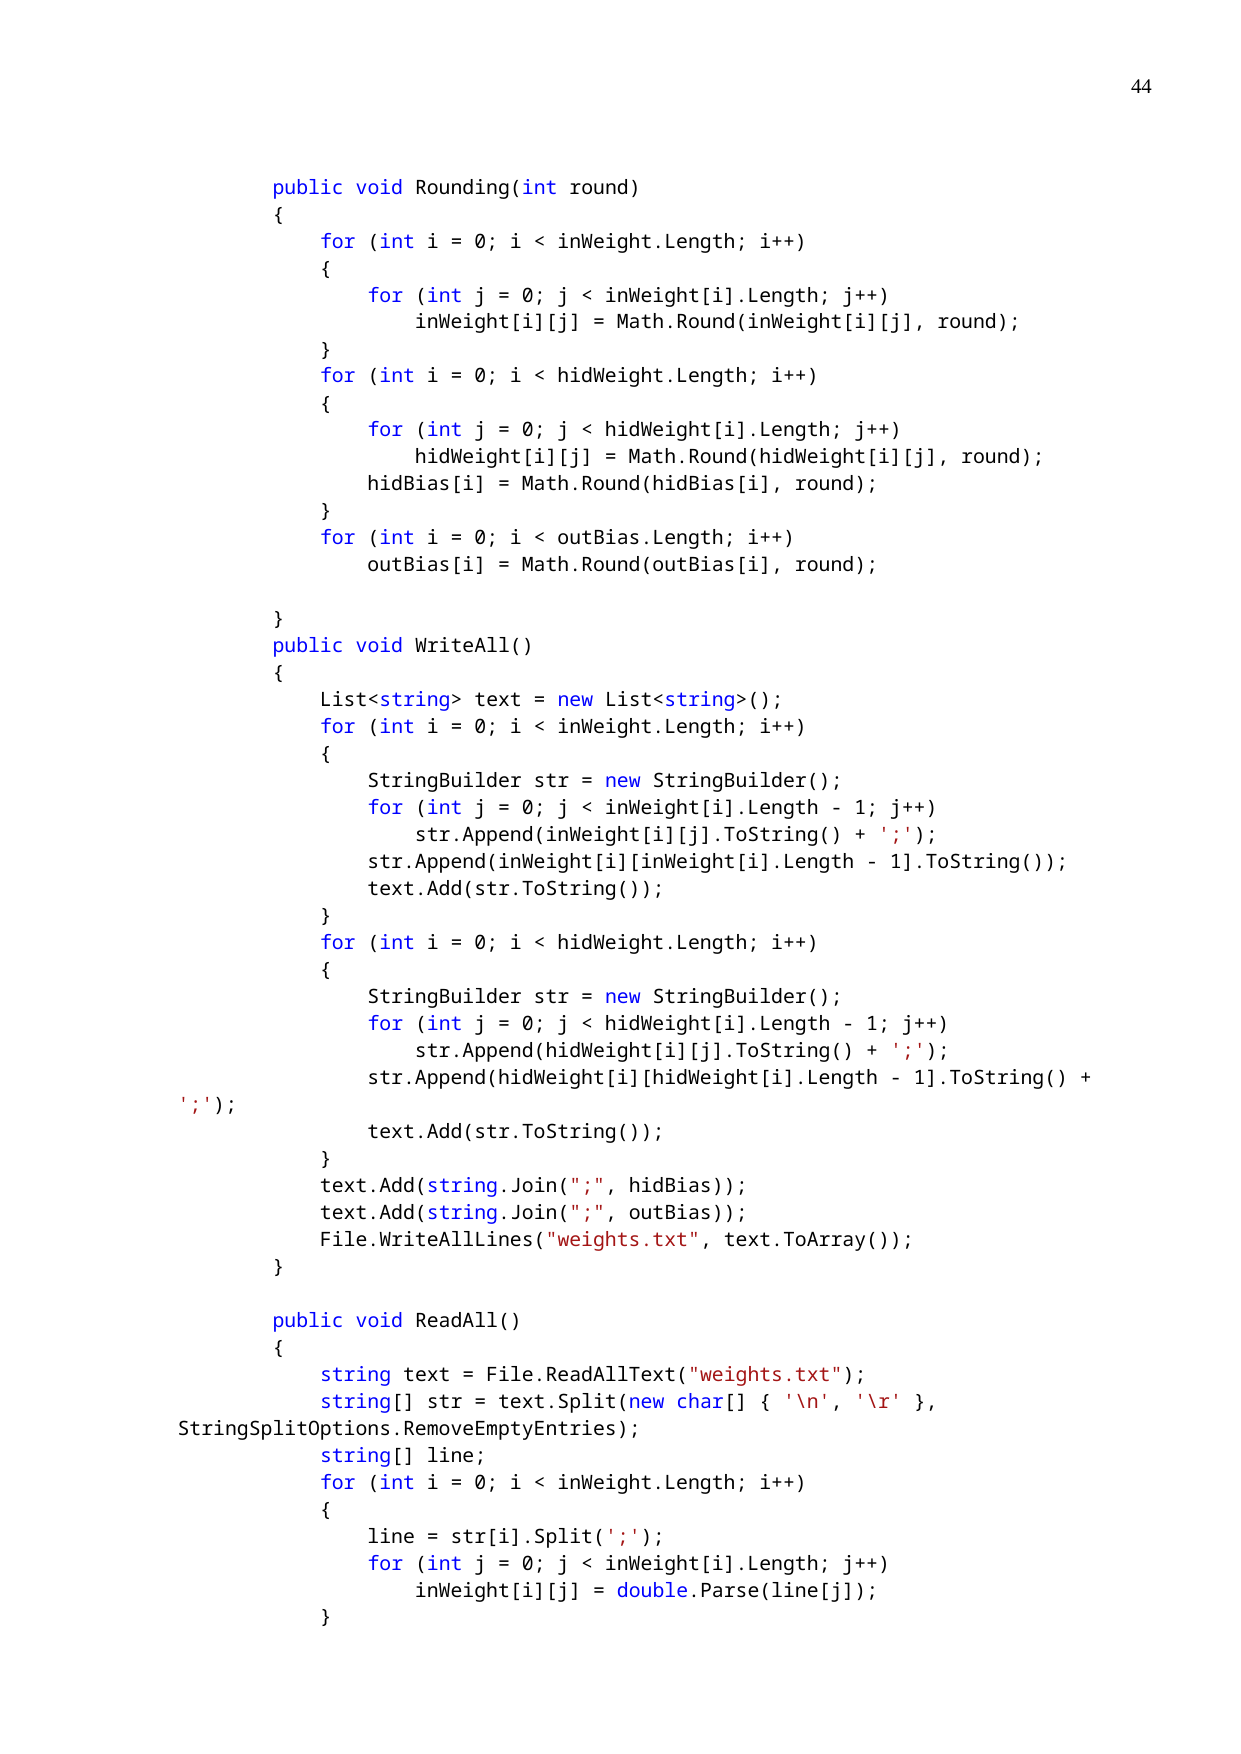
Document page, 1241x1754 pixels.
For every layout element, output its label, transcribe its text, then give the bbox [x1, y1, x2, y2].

text } [177, 1252, 1152, 1279]
text outBias[i] = Math.Round(outBias[i], round); [177, 551, 1152, 578]
text str.Append(inWeight[i][inWeight[i].Length - 1].ToString()); [177, 847, 1152, 874]
text inWeight[i][j] = Math.Round(inWeight[i][j], round); [177, 308, 1152, 335]
text StringBuilder str = new StringBuilder(); [177, 982, 1152, 1009]
text for (int j = 0; j < hidWeight[i].Length - 1; j++) [177, 1009, 1152, 1036]
text text.Add(string.Join(";", hidBias)); [177, 1171, 1152, 1198]
text hidWeight[i][j] = Math.Round(hidWeight[i][j], round); [177, 443, 1152, 470]
text text.Add(string.Join(";", outBias)); [177, 1198, 1152, 1225]
text { [177, 254, 1152, 281]
text } [177, 901, 1152, 928]
text for (int i = 0; i < hidWeight.Length; i++) [177, 362, 1152, 389]
text str.Append(hidWeight[i][j].ToString() + ';'); [177, 1036, 1152, 1063]
text text.Add(str.ToString()); [177, 874, 1152, 901]
text for (int i = 0; i < outBias.Length; i++) [177, 524, 1152, 551]
text hidBias[i] = Math.Round(hidBias[i], round); [177, 470, 1152, 497]
text StringBuilder str = new StringBuilder(); [177, 766, 1152, 793]
text for (int j = 0; j < inWeight[i].Length - 1; j++) [177, 793, 1152, 820]
text { [177, 955, 1152, 982]
text public void WriteAll() [177, 632, 1152, 658]
text public void ReadAll() [177, 1306, 1152, 1333]
text List<string> text = new List<string>(); [177, 686, 1152, 712]
text { [177, 1333, 1152, 1360]
text } [177, 335, 1152, 362]
text for (int j = 0; j < inWeight[i].Length; j++) [177, 1549, 1152, 1576]
text for (int j = 0; j < hidWeight[i].Length; j++) [177, 416, 1152, 443]
text } [177, 604, 1152, 632]
text } [177, 1144, 1152, 1171]
text line = str[i].Split(';'); [177, 1522, 1152, 1549]
text { [177, 389, 1152, 416]
text File.WriteAllLines("weights.txt", text.ToArray()); [177, 1225, 1152, 1252]
text for (int i = 0; i < hidWeight.Length; i++) [177, 928, 1152, 955]
text text.Add(str.ToString()); [177, 1117, 1152, 1144]
text for (int i = 0; i < inWeight.Length; i++) [177, 227, 1152, 254]
text inWeight[i][j] = double.Parse(line[j]); [177, 1576, 1152, 1603]
text { [177, 1495, 1152, 1522]
text for (int j = 0; j < inWeight[i].Length; j++) [177, 281, 1152, 308]
text str.Append(hidWeight[i][hidWeight[i].Length - 1].ToString() + ';'); [177, 1063, 1152, 1117]
text for (int i = 0; i < inWeight.Length; i++) [177, 1468, 1152, 1495]
text } [177, 1603, 1152, 1630]
text string[] str = text.Split(new char[] { '\n', '\r' }, StringSplitOptions.RemoveEmptyEntries); [177, 1387, 1152, 1441]
text str.Append(inWeight[i][j].ToString() + ';'); [177, 820, 1152, 847]
text { [177, 739, 1152, 766]
text { [177, 658, 1152, 686]
text for (int i = 0; i < inWeight.Length; i++) [177, 712, 1152, 739]
text string text = File.ReadAllText("weights.txt"); [177, 1360, 1152, 1387]
text string[] line; [177, 1441, 1152, 1468]
text } [177, 497, 1152, 524]
text public void Rounding(int round) [177, 173, 1152, 200]
text { [177, 200, 1152, 227]
